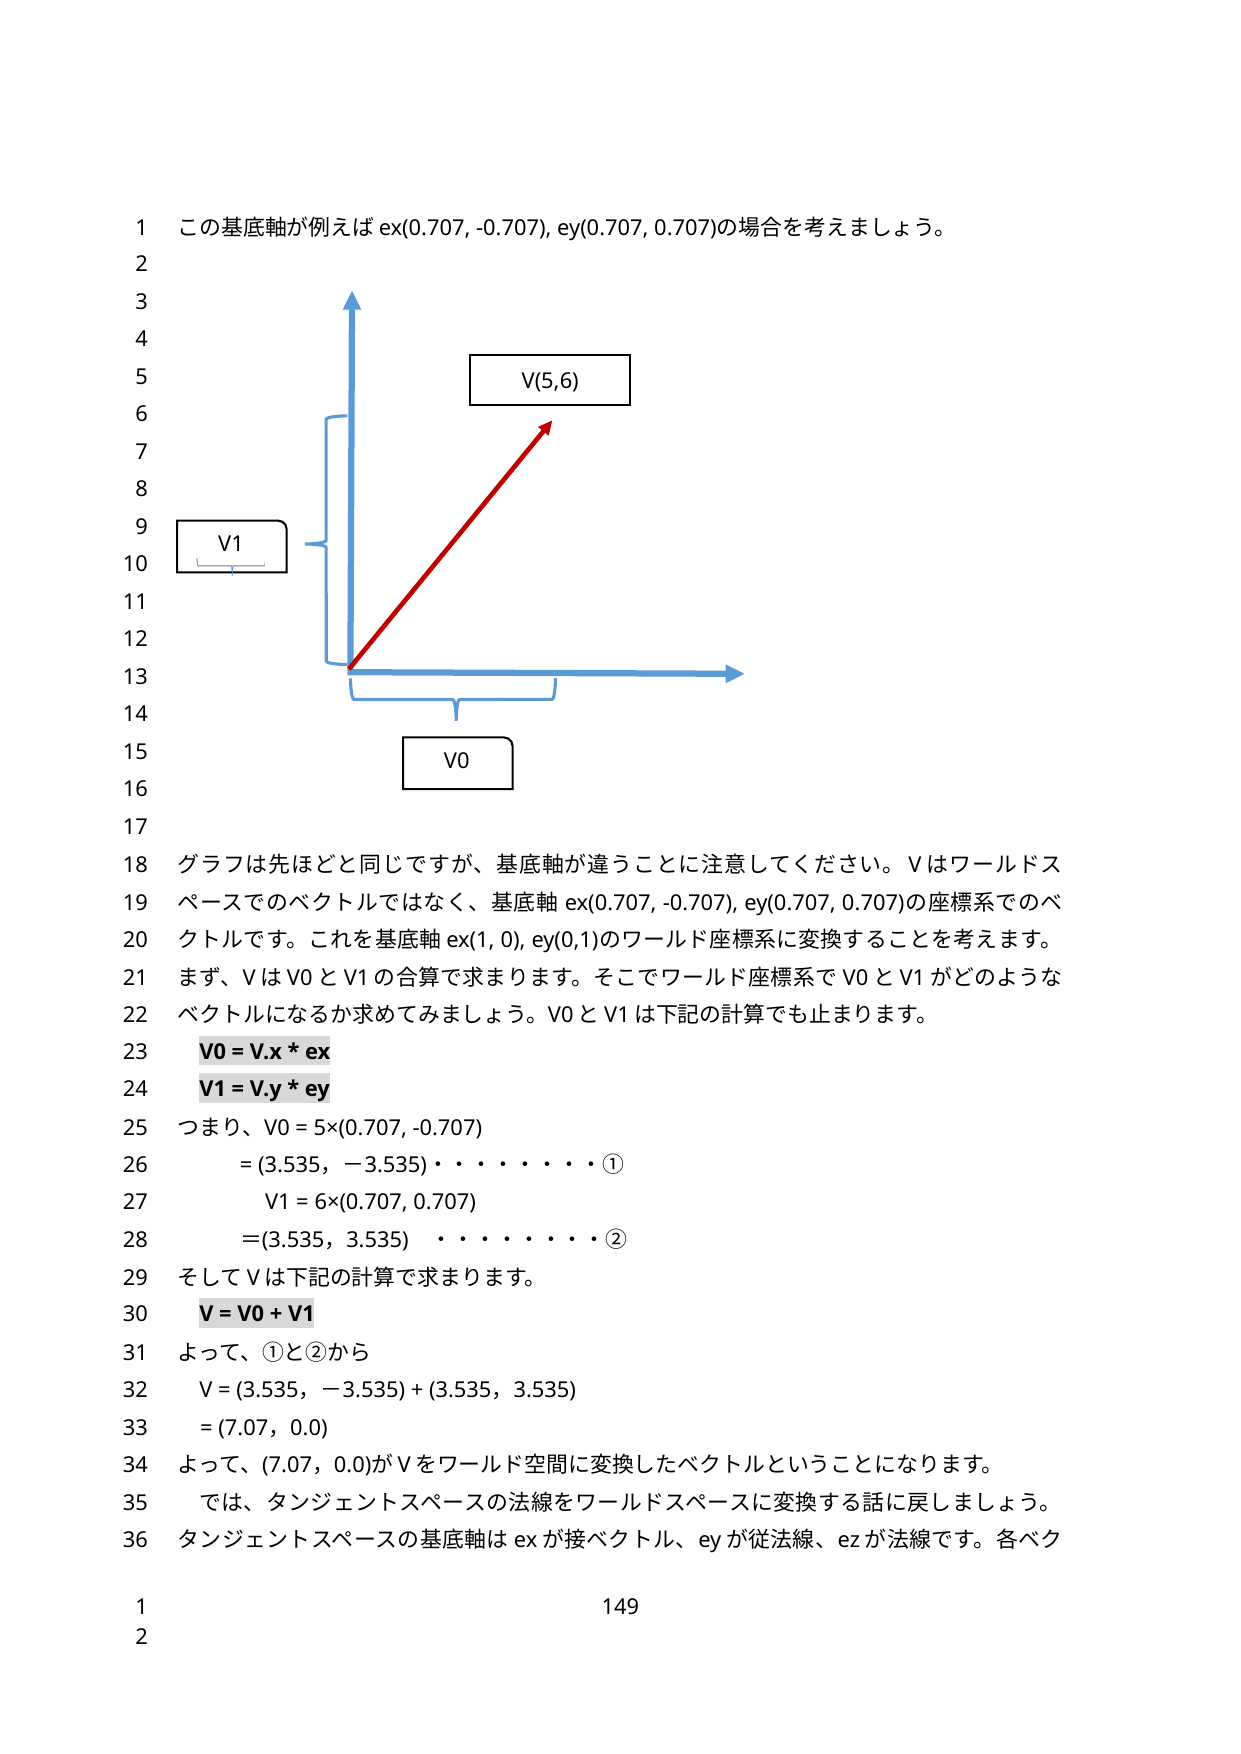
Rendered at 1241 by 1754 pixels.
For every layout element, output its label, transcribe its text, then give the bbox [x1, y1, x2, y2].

text この基底軸が例えばex(0.707, -0.707), ey(0.707, 0.707)の場合を考えましょう。 [177, 207, 1063, 244]
text つまり、V0 = 5×(0.707, -0.707) [177, 1107, 1063, 1144]
text グラフは先ほどと同じですが、基底軸が違うことに注意してください。Vはワールドスペースでのベクトルではなく、基底軸ex(0.707, -0.707), ey(0.707, 0.707)の座標系でのベクトルです。これを基底軸ex(1, 0), ey(0,1)のワールド座標系に変換することを考えます。まず、VはV0とV1の合算で求まります。そこでワールド座標系でV0とV1がどのようなベクトルになるか求めてみましょう。V0とV1は下記の計算でも止まります。 [177, 844, 1063, 1032]
text よって、(7.07，0.0)がVをワールド空間に変換したベクトルということになります。 [177, 1444, 1063, 1482]
text V = V0 + V1 [177, 1294, 1063, 1332]
text V = (3.535，－3.535) + (3.535，3.535) [177, 1369, 1063, 1407]
text = (3.535，－3.535)・・・・・・・・① [177, 1144, 1063, 1182]
text V1 = V.y * ey [177, 1069, 1063, 1107]
text そしてVは下記の計算で求まります。 [177, 1257, 1063, 1294]
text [177, 1482, 1063, 1557]
text = (7.07，0.0) [177, 1407, 1063, 1444]
text V1 = 6×(0.707, 0.707) [177, 1182, 1063, 1219]
text V0 = V.x * ex [177, 1032, 1063, 1069]
text よって、①と②から [177, 1332, 1063, 1369]
text ＝(3.535，3.535) ・・・・・・・・② [177, 1219, 1063, 1257]
